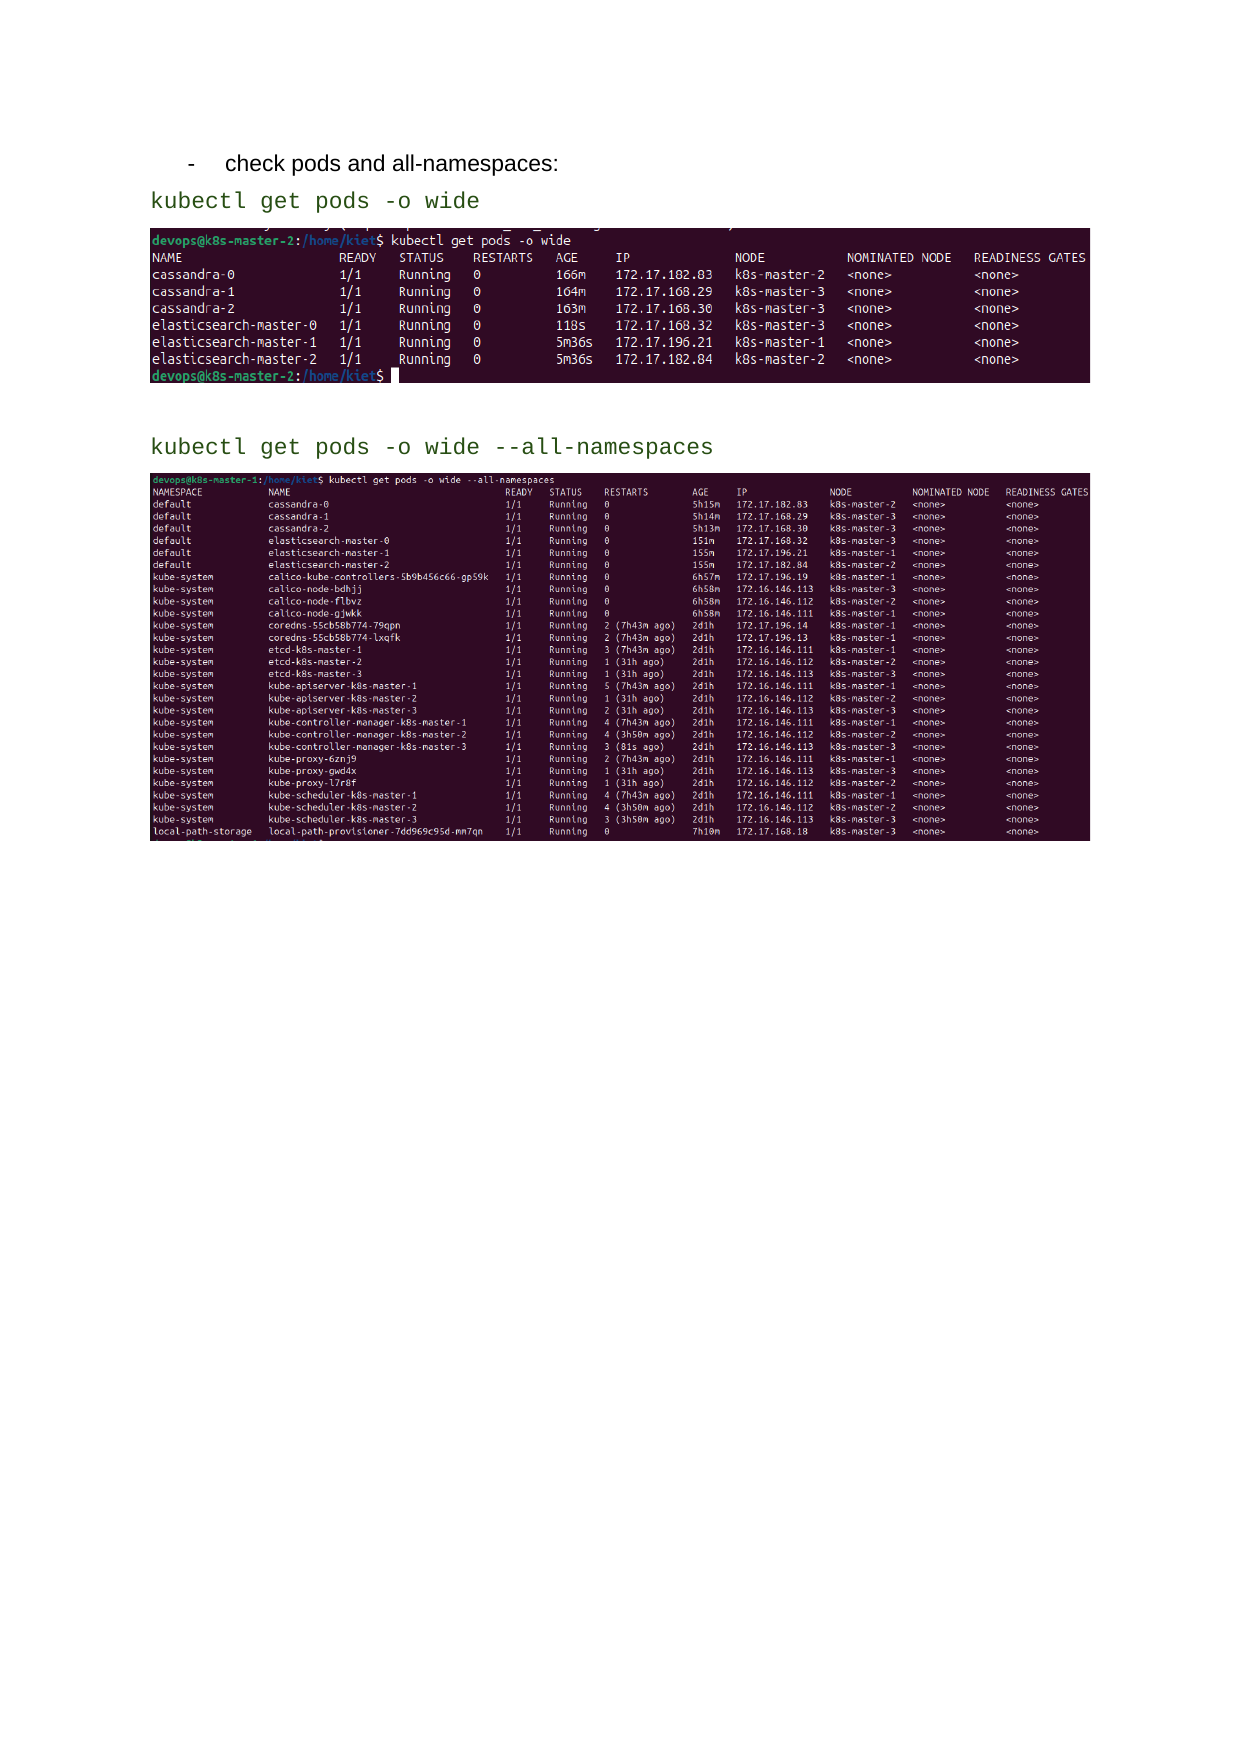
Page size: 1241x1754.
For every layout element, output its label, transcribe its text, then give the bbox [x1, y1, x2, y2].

picture [150, 473, 1091, 841]
list check pods and all-namespaces: [187, 150, 1090, 176]
text kubectl get pods -o wide --all-namespaces [150, 435, 1090, 461]
text kubectl get pods -o wide [150, 189, 1090, 215]
picture [150, 228, 1091, 383]
